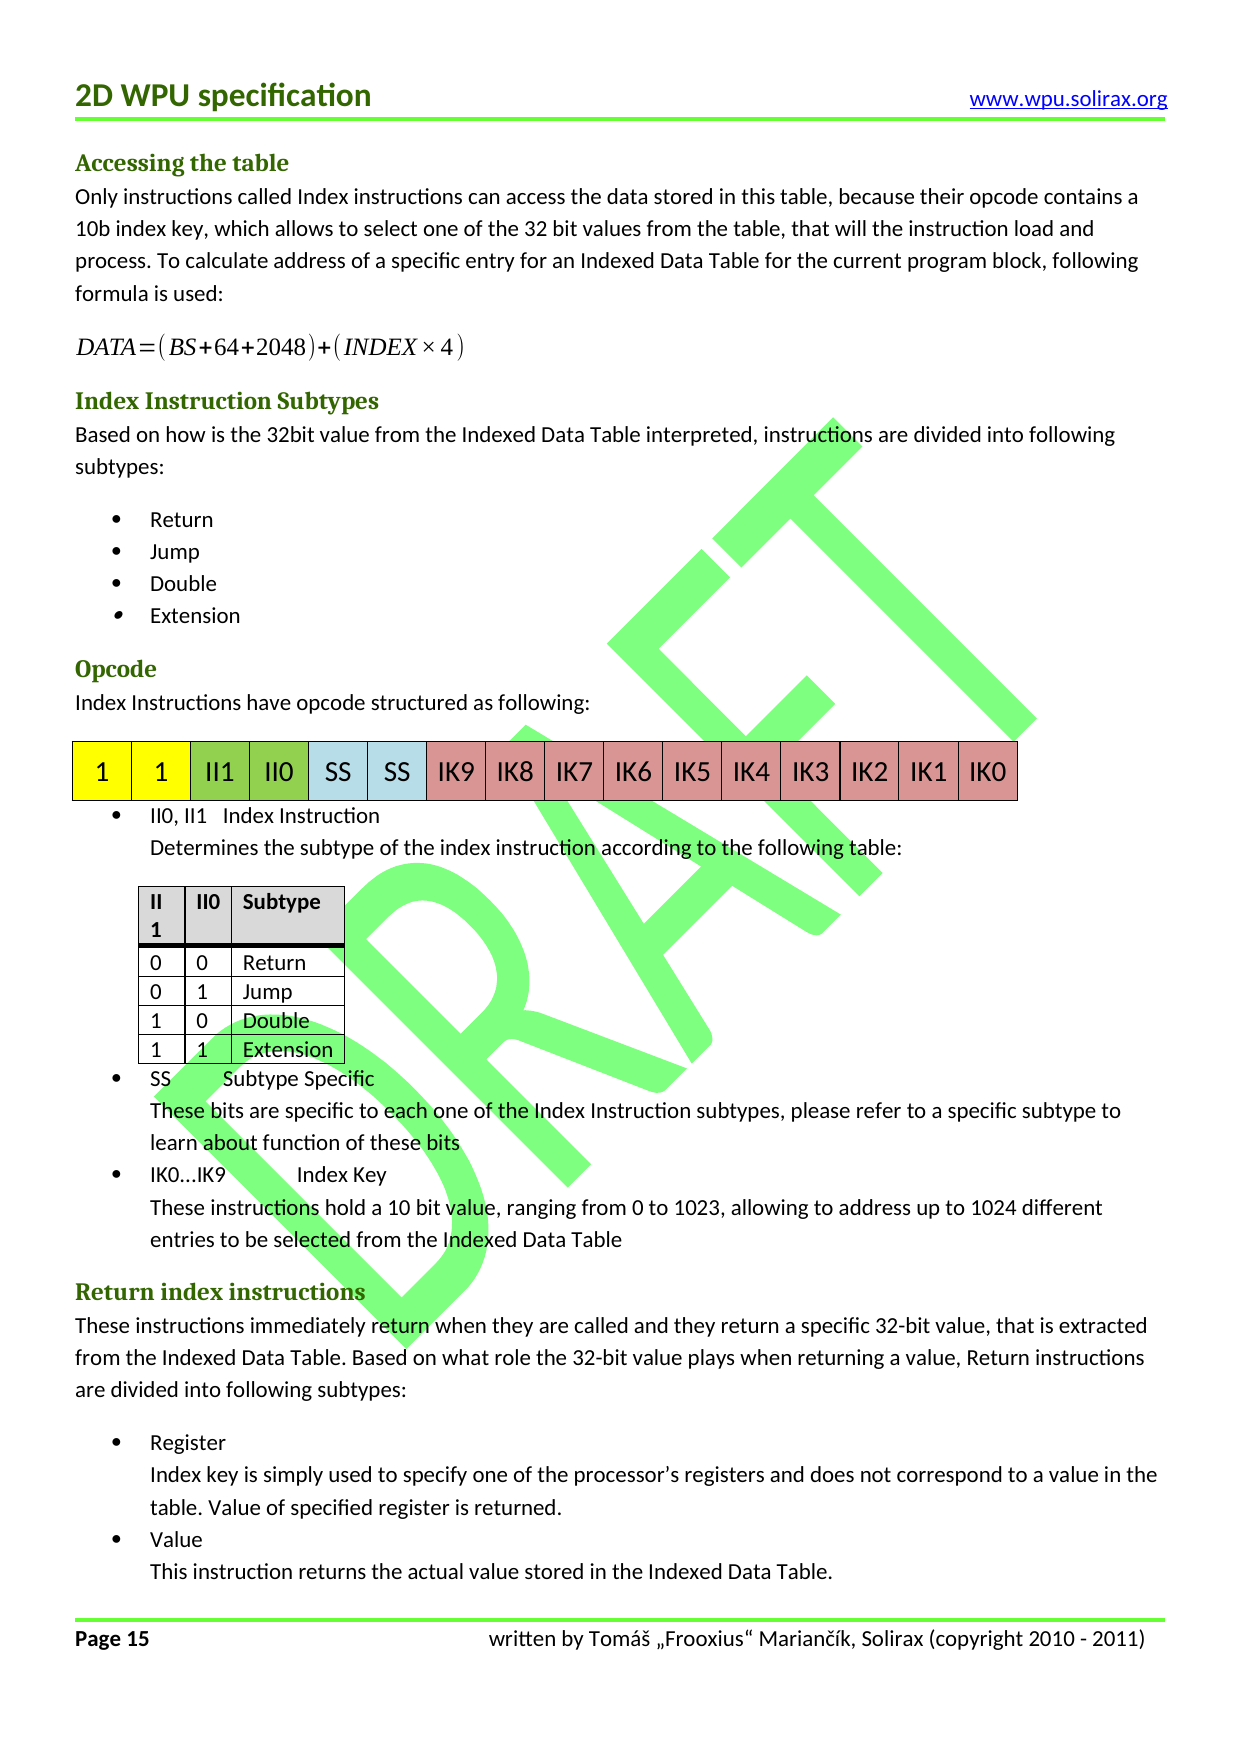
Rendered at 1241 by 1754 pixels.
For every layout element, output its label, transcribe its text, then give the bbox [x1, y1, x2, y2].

table_header II1 [191, 742, 249, 800]
table_header 1 [132, 742, 190, 800]
table_header IK0 [959, 742, 1017, 800]
table_header IK8 [486, 742, 544, 800]
list SS Subtype Specific These bits are specific to each one of the Index Instruction subtypes, please refer to a specific subtype to learn about function of these bits [112, 1064, 1165, 1156]
table_cell Jump [232, 977, 344, 1005]
list II0, II1 Index Instruction Determines the subtype of the index instruction according to the following table: [112, 801, 1165, 861]
table_cell 0 [186, 948, 231, 976]
text Index Instructions have opcode structured as following: [75, 688, 1165, 716]
list Return [112, 505, 1165, 533]
table_header IK1 [899, 742, 958, 800]
table_cell 0 [139, 977, 184, 1005]
table_header IK7 [545, 742, 603, 800]
table_header Subtype [232, 887, 344, 943]
list Register Index key is simply used to specify one of the processor’s registers and does not correspond to a value in the table. Value of specified register is returned. [112, 1428, 1165, 1521]
table_header II0 [250, 742, 308, 800]
table_cell Double [232, 1006, 344, 1034]
table_cell 1 [186, 977, 231, 1005]
table_cell 0 [186, 1006, 231, 1034]
table_cell Extension [232, 1035, 344, 1063]
table_header IK3 [781, 742, 839, 800]
table_cell 1 [139, 1035, 184, 1063]
text Based on how is the 32bit value from the Indexed Data Table interpreted, instructions are divided into following subtypes: [75, 420, 1165, 480]
list Extension [112, 602, 1165, 630]
table_header IK4 [722, 742, 780, 800]
table_header IK2 [841, 742, 898, 800]
list Jump [112, 537, 1165, 565]
table_header 1 [73, 742, 131, 800]
table_header IK9 [427, 742, 485, 800]
table_header SS [368, 742, 426, 800]
subtitle Accessing the table [75, 149, 1165, 178]
text Only instructions called Index instructions can access the data stored in this table, because their opcode contains a 10b index key, which allows to select one of the 32 bit values from the table, that will the instruction load and process. To calculate address of a specific entry for an Indexed Data Table for the current program block, following formula is used: [75, 182, 1165, 307]
table_header II1 [139, 887, 184, 943]
subtitle Index Instruction Subtypes [75, 387, 1165, 416]
text These instructions immediately return when they are called and they return a specific 32-bit value, that is extracted from the Indexed Data Table. Based on what role the 32-bit value plays when returning a value, Return instructions are divided into following subtypes: [75, 1311, 1165, 1403]
list Double [112, 569, 1165, 597]
table_cell 1 [139, 1006, 184, 1034]
table_header SS [309, 742, 367, 800]
list Value This instruction returns the actual value stored in the Indexed Data Table. [112, 1525, 1165, 1585]
table_cell 1 [186, 1035, 231, 1063]
table_cell Return [232, 948, 344, 976]
subtitle Return index instructions [75, 1278, 1165, 1307]
list IK0...IK9 Index Key These instructions hold a 10 bit value, ranging from 0 to 1023, allowing to address up to 1024 different entries to be selected from the Indexed Data Table [112, 1161, 1165, 1253]
table_header IK6 [604, 742, 662, 800]
subtitle Opcode [75, 655, 1165, 683]
table_header II0 [186, 887, 231, 943]
table_header IK5 [663, 742, 721, 800]
table_cell 0 [139, 948, 184, 976]
